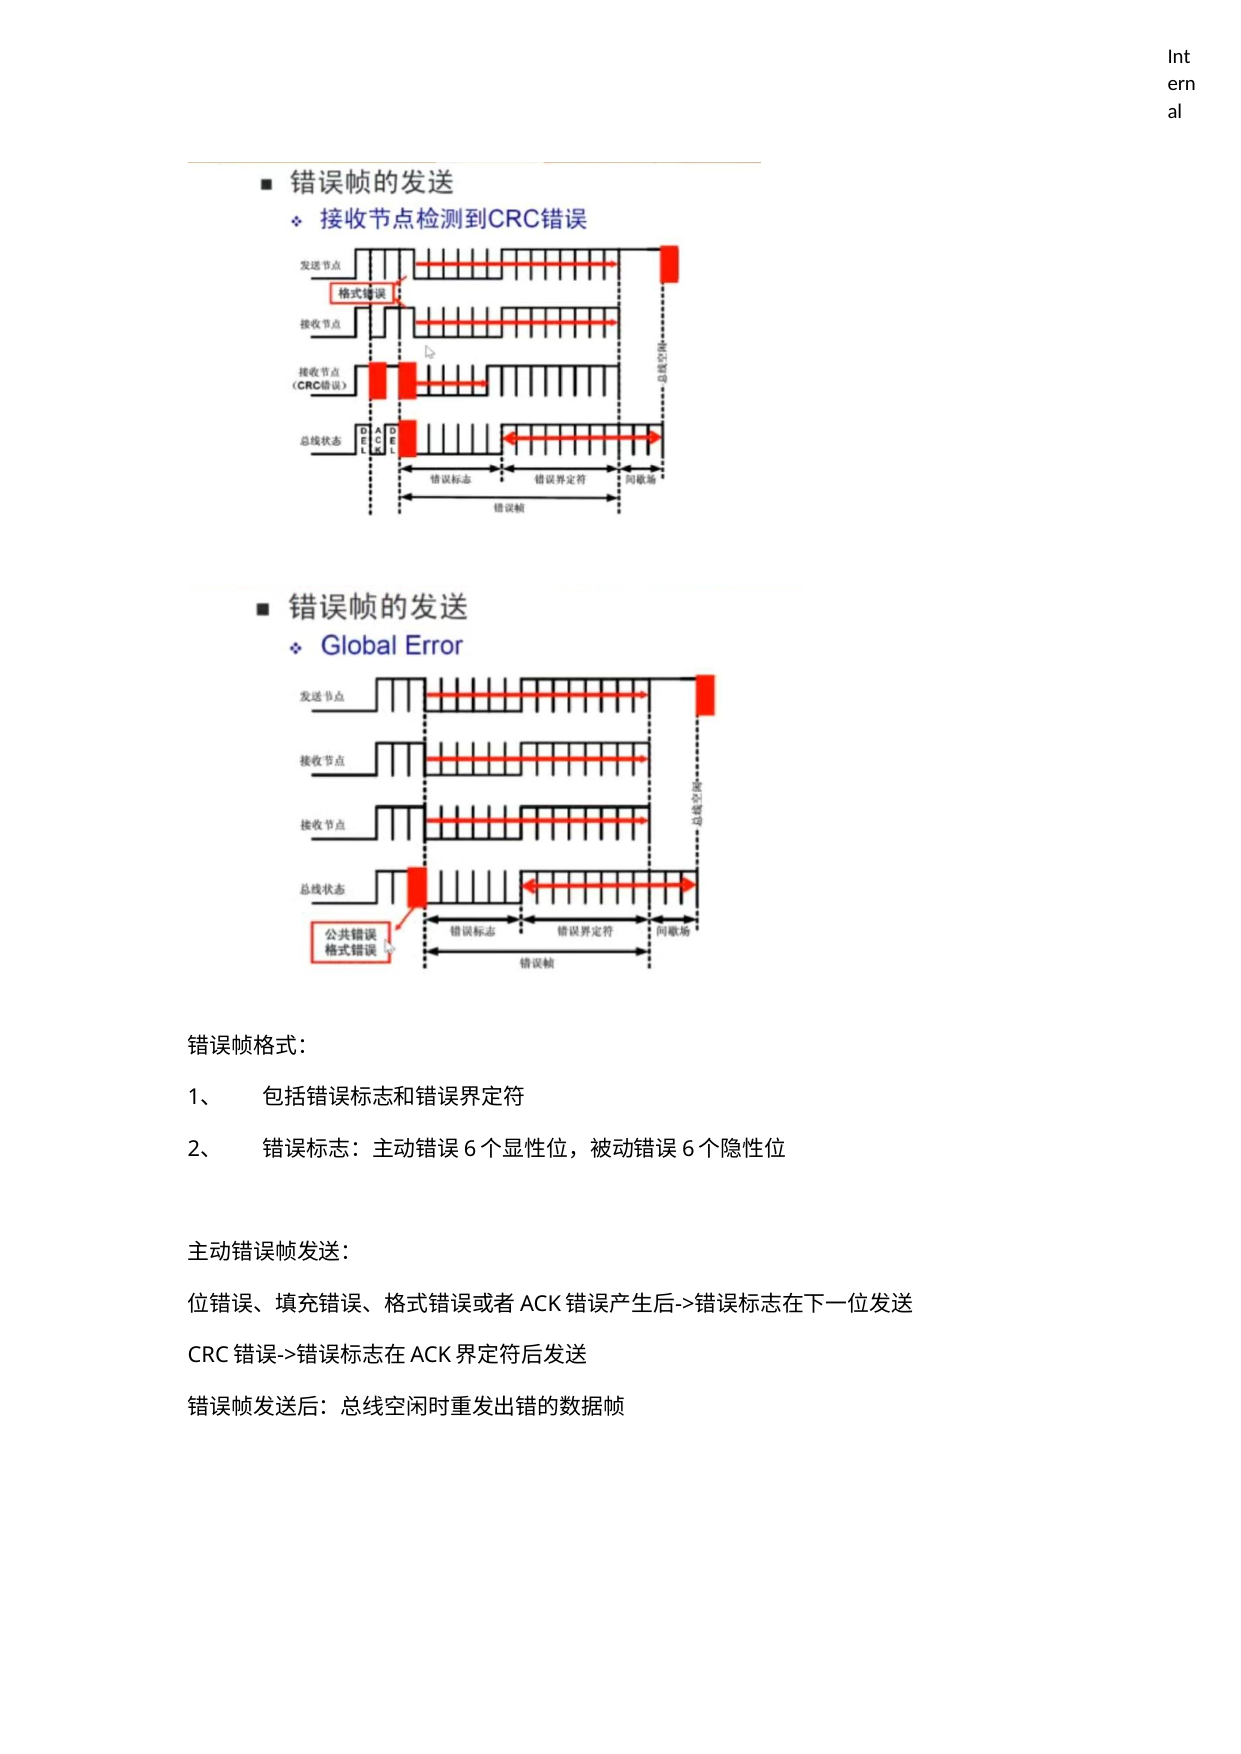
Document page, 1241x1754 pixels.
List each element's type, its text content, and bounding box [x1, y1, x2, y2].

text 主动错误帧发送： [187, 1234, 1053, 1266]
list 错误标志：主动错误6个显性位，被动错误6个隐性位 [187, 1131, 1053, 1163]
picture [187, 585, 803, 989]
text 错误帧格式： [187, 1027, 1053, 1060]
text 错误帧发送后：总线空闲时重发出错的数据帧 [187, 1389, 1053, 1421]
text CRC错误->错误标志在ACK界定符后发送 [187, 1337, 1053, 1369]
list 包括错误标志和错误界定符 [187, 1079, 1053, 1111]
picture [187, 162, 761, 531]
text 位错误、填充错误、格式错误或者ACK错误产生后->错误标志在下一位发送 [187, 1285, 1053, 1318]
